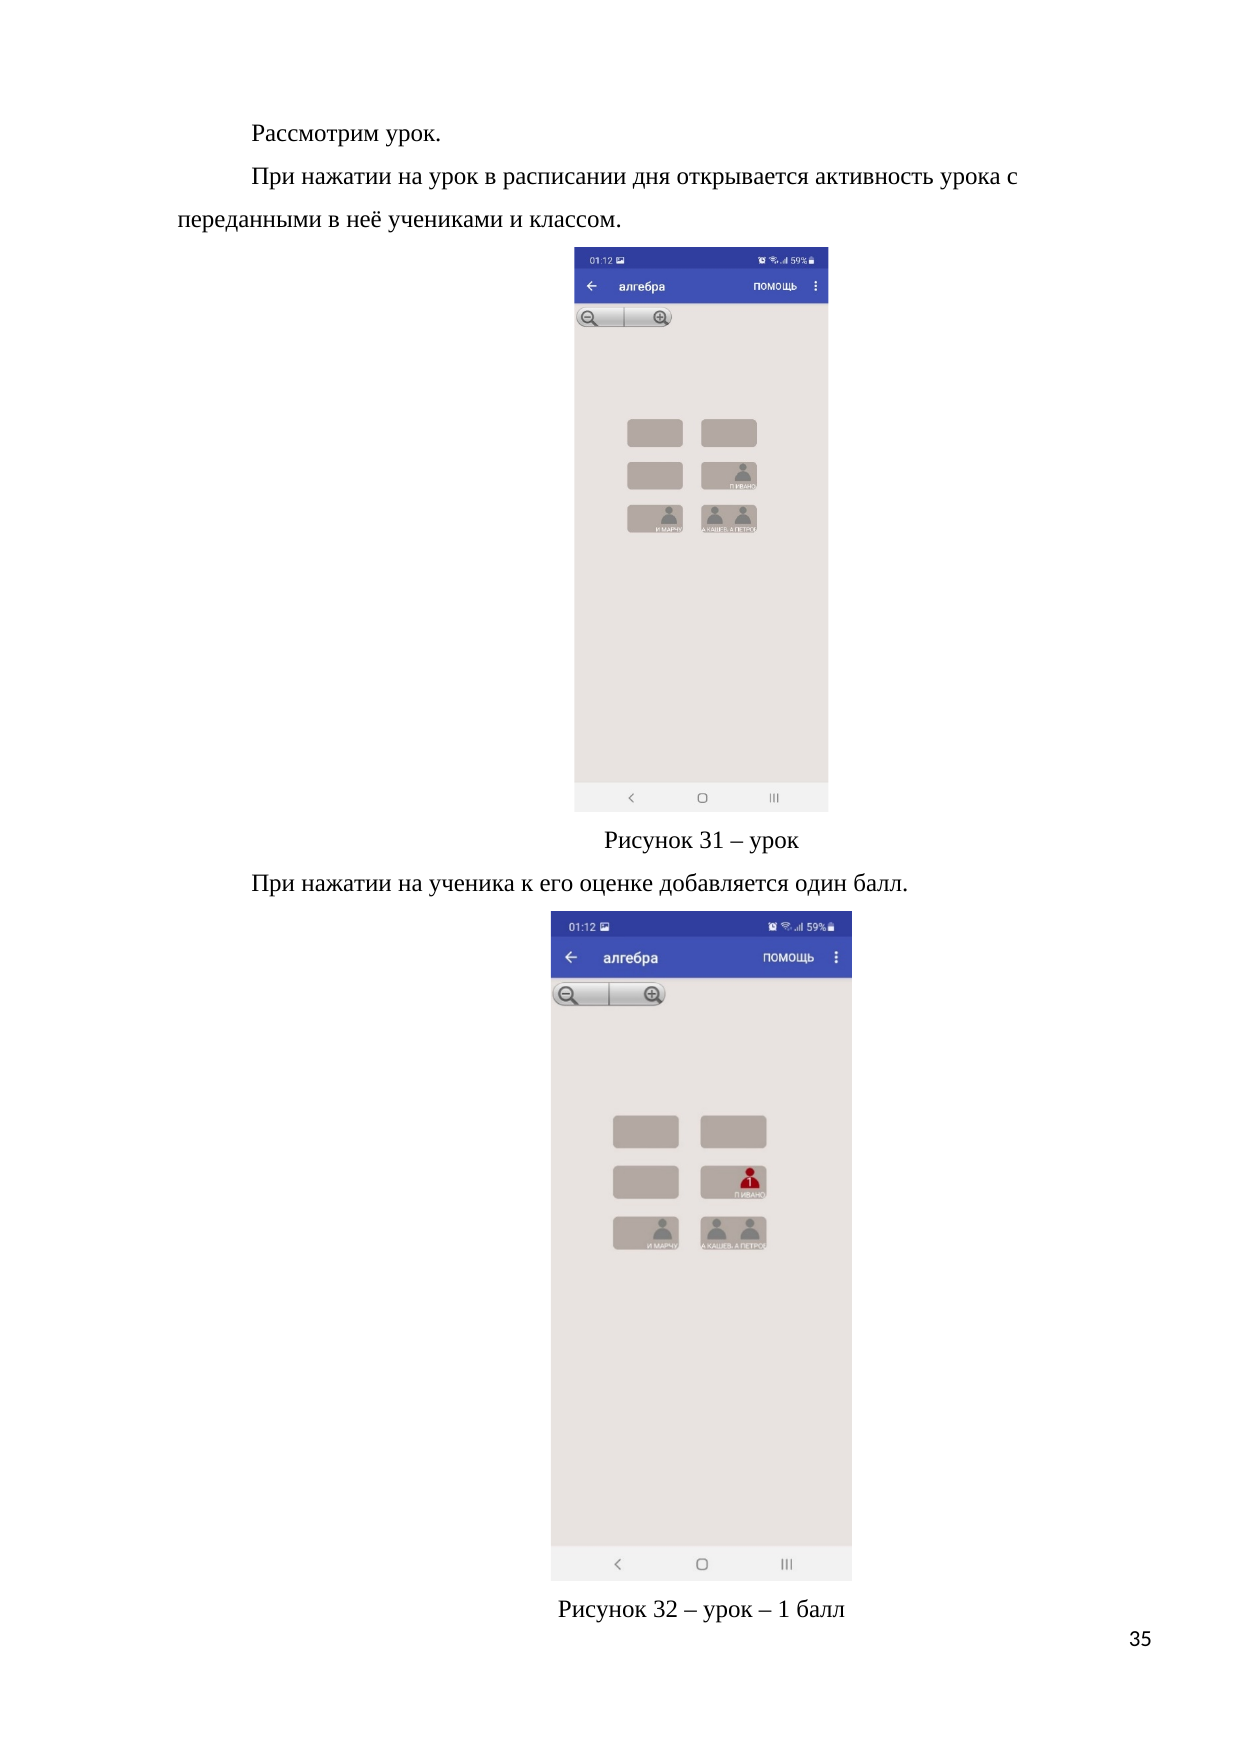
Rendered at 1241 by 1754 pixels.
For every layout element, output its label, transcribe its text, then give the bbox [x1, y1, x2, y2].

text При нажатии на урок в расписании дня открывается активность урока с переданными в неё учениками и классом. [177, 161, 1152, 233]
picture [574, 247, 829, 812]
picture [550, 911, 852, 1581]
text Рассмотрим урок. [177, 118, 1152, 147]
text Рисунок 32 – урок – 1 балл [177, 1594, 1152, 1623]
text При нажатии на ученика к его оценке добавляется один балл. [177, 868, 1152, 897]
text Рисунок 31 – урок [177, 825, 1152, 854]
